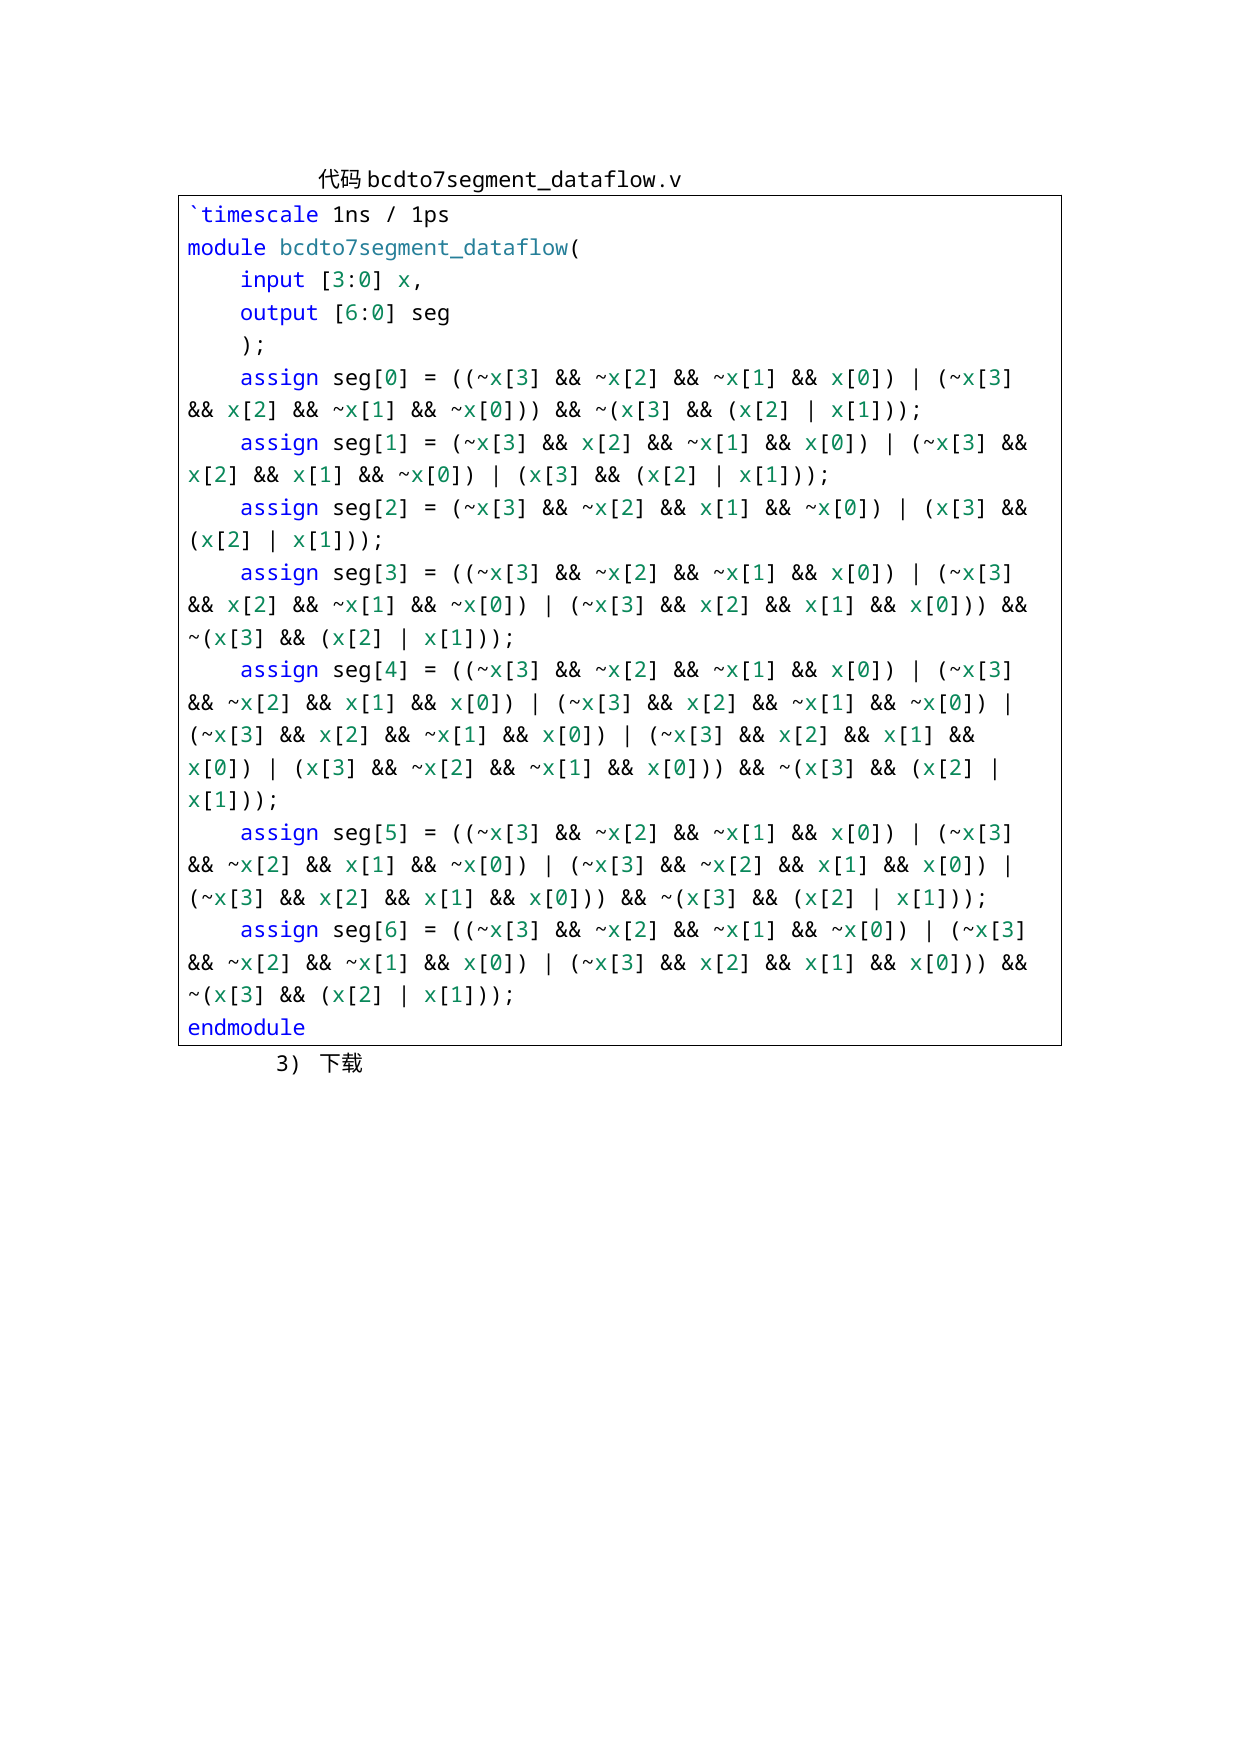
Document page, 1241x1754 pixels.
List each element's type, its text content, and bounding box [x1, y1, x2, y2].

text assign seg[3] = ((~x[3] && ~x[2] && ~x[1] && x[0]) | (~x[3] && x[2] && ~x[1] && ~x[0]) | (~x[3] && x[2] && x[1] && x[0])) && ~(x[3] && (x[2] | x[1])); [187, 555, 1053, 653]
text assign seg[6] = ((~x[3] && ~x[2] && ~x[1] && ~x[0]) | (~x[3] && ~x[2] && ~x[1] && x[0]) | (~x[3] && x[2] && x[1] && x[0])) && ~(x[3] && (x[2] | x[1])); [187, 913, 1053, 1007]
text assign seg[1] = (~x[3] && x[2] && ~x[1] && x[0]) | (~x[3] && x[2] && x[1] && ~x[0]) | (x[3] && (x[2] | x[1])); [187, 425, 1053, 490]
text 代码bcdto7segment_dataflow.v [275, 162, 1053, 194]
text ); [187, 328, 1053, 360]
text endmodule [179, 1007, 1061, 1045]
text module bcdto7segment_dataflow( [187, 230, 1053, 263]
text input [3:0] x, [187, 263, 1053, 295]
text assign seg[4] = ((~x[3] && ~x[2] && ~x[1] && x[0]) | (~x[3] && ~x[2] && x[1] && x[0]) | (~x[3] && x[2] && ~x[1] && ~x[0]) | (~x[3] && x[2] && ~x[1] && x[0]) | (~x[3] && x[2] && x[1] && x[0]) | (x[3] && ~x[2] && ~x[1] && x[0])) && ~(x[3] && (x[2] | x[1])); [187, 653, 1053, 815]
text assign seg[2] = (~x[3] && ~x[2] && x[1] && ~x[0]) | (x[3] && (x[2] | x[1])); [187, 490, 1053, 555]
text assign seg[0] = ((~x[3] && ~x[2] && ~x[1] && x[0]) | (~x[3] && x[2] && ~x[1] && ~x[0])) && ~(x[3] && (x[2] | x[1])); [187, 360, 1053, 425]
text output [6:0] seg [187, 295, 1053, 328]
text assign seg[5] = ((~x[3] && ~x[2] && ~x[1] && x[0]) | (~x[3] && ~x[2] && x[1] && ~x[0]) | (~x[3] && ~x[2] && x[1] && x[0]) | (~x[3] && x[2] && x[1] && x[0])) && ~(x[3] && (x[2] | x[1])); [187, 815, 1053, 913]
list 下载 [276, 1046, 1053, 1078]
text `timescale 1ns / 1ps [179, 196, 1061, 230]
